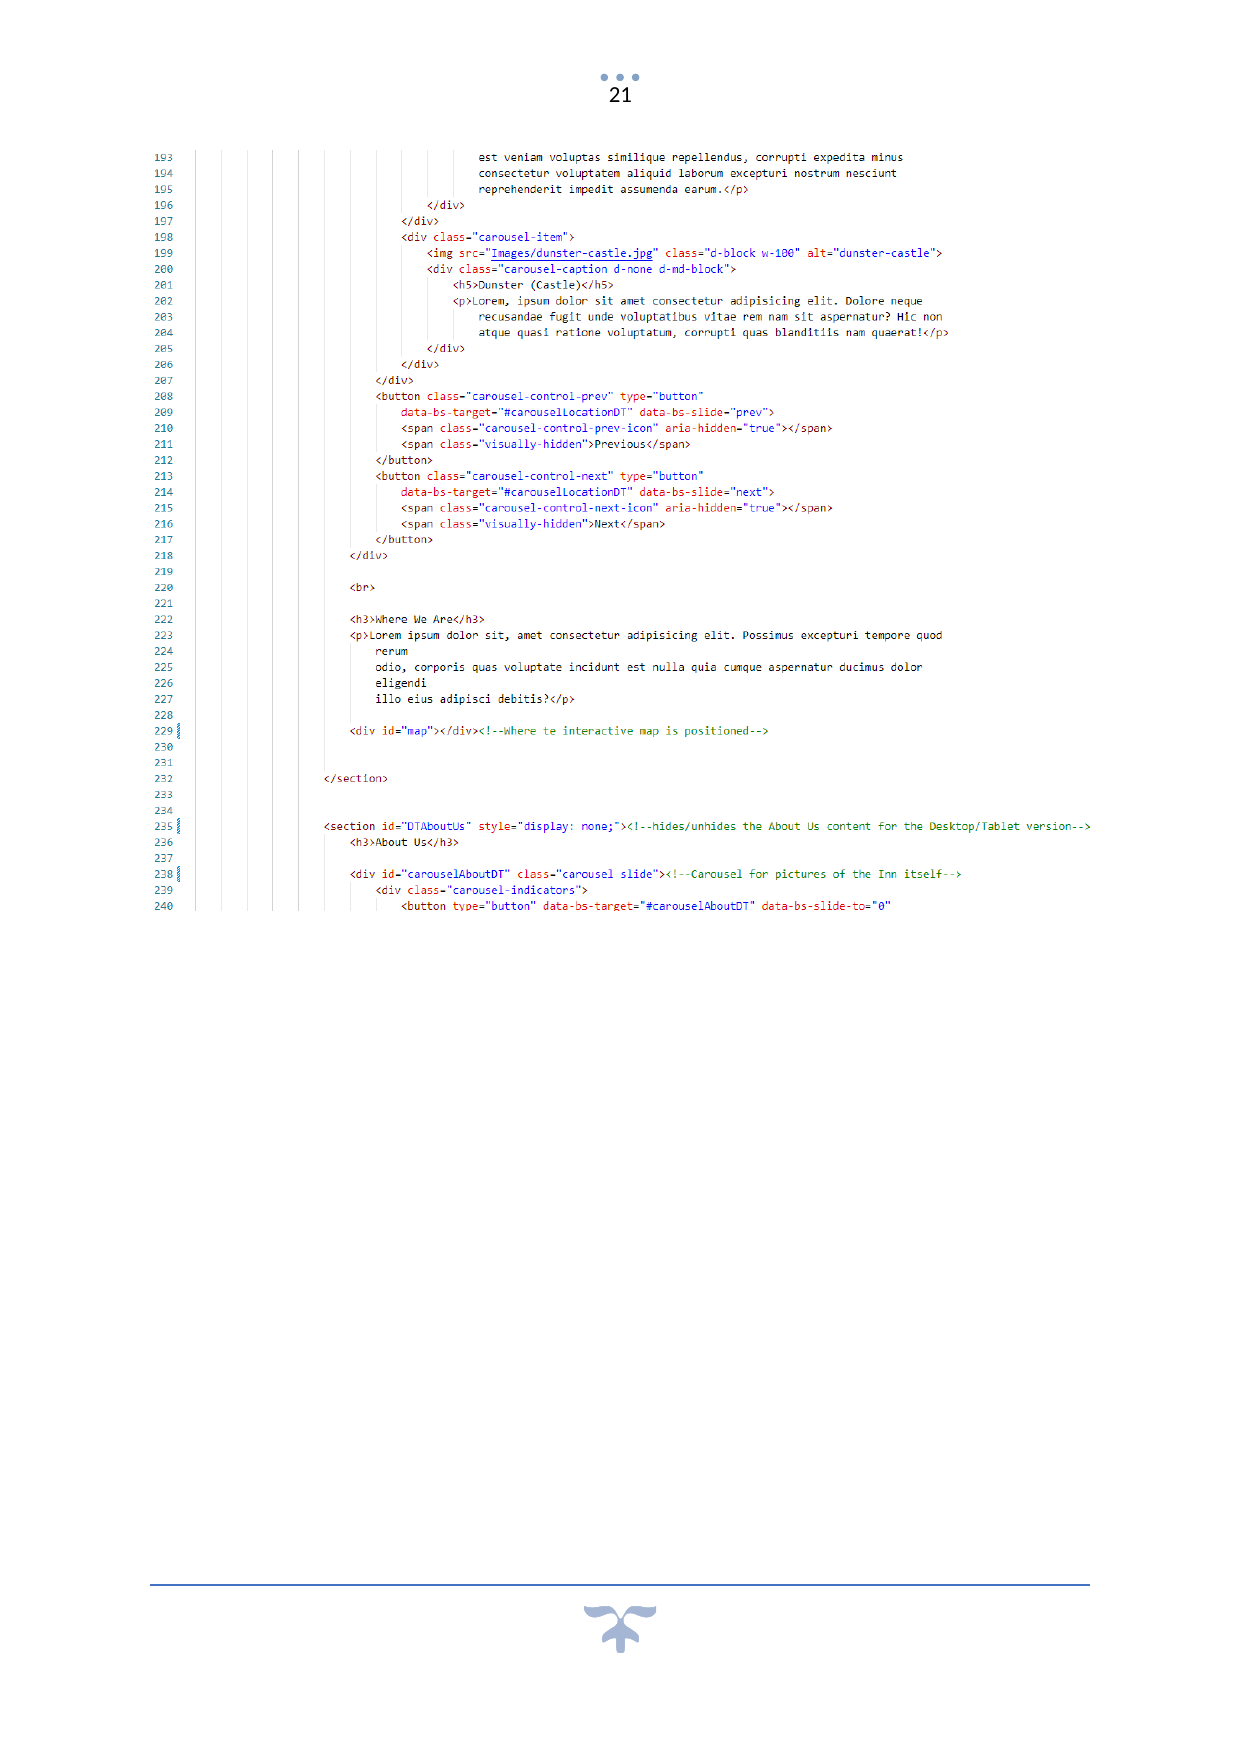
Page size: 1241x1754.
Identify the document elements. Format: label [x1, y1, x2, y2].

picture [150, 150, 1091, 911]
